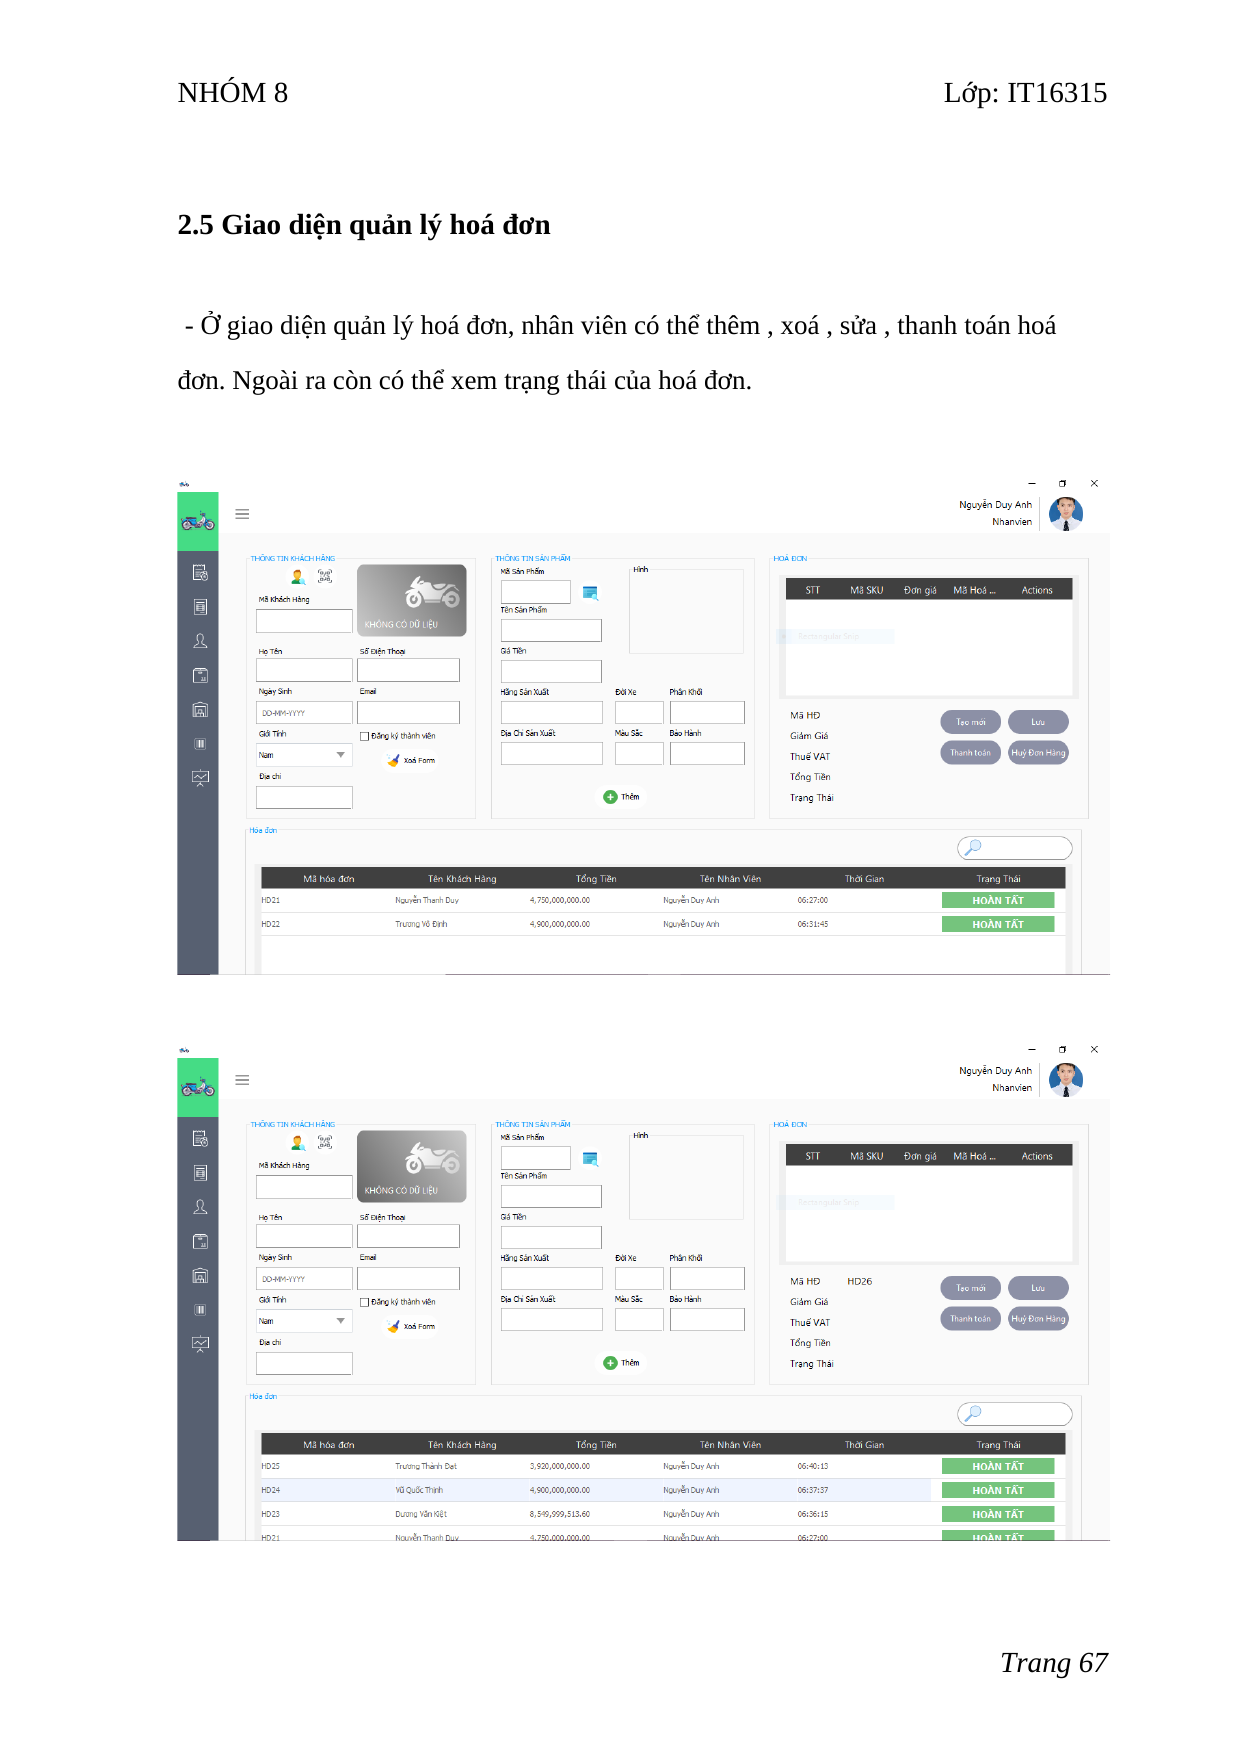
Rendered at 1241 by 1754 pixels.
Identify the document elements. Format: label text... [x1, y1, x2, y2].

picture [177, 1042, 1111, 1541]
picture [177, 476, 1111, 975]
text - Ở giao diện quản lý hoá đơn, nhân viên có thể thêm , xoá , sửa , thanh toán hoá đơn. Ngoài ra còn có thể xem trạng thái của hoá đơn. [177, 309, 1110, 476]
subtitle 2.5 Giao diện quản lý hoá đơn [177, 148, 1110, 241]
